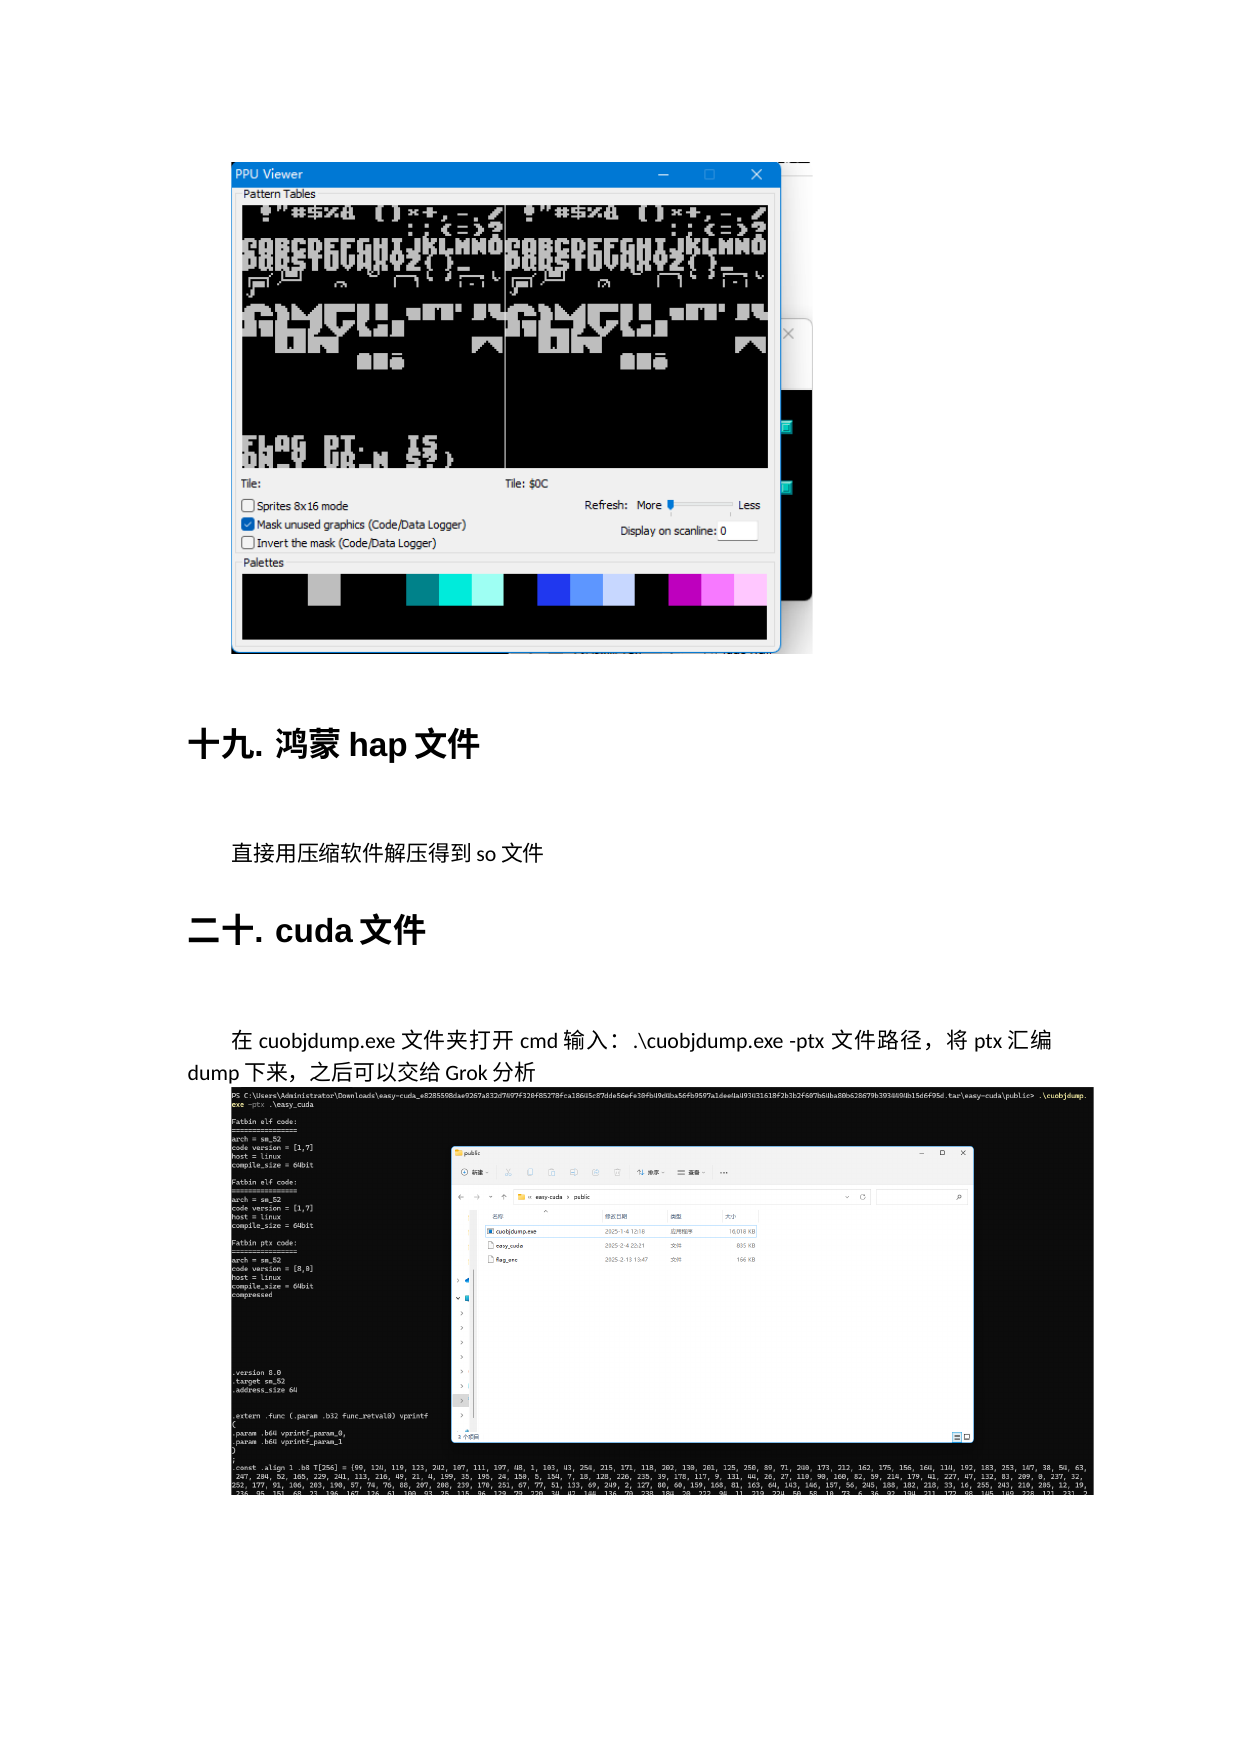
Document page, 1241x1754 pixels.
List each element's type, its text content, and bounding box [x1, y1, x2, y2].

text 直接用压缩软件解压得到so文件 [187, 836, 1053, 868]
subtitle 鸿蒙hap文件 [187, 709, 1053, 774]
picture [231, 1087, 1094, 1495]
picture [231, 162, 813, 654]
text 在cuobjdump.exe文件夹打开cmd输入：.\cuobjdump.exe -ptx 文件路径，将ptx汇编dump下来，之后可以交给Grok分析 [187, 1022, 1053, 1087]
subtitle cuda文件 [187, 895, 1053, 960]
